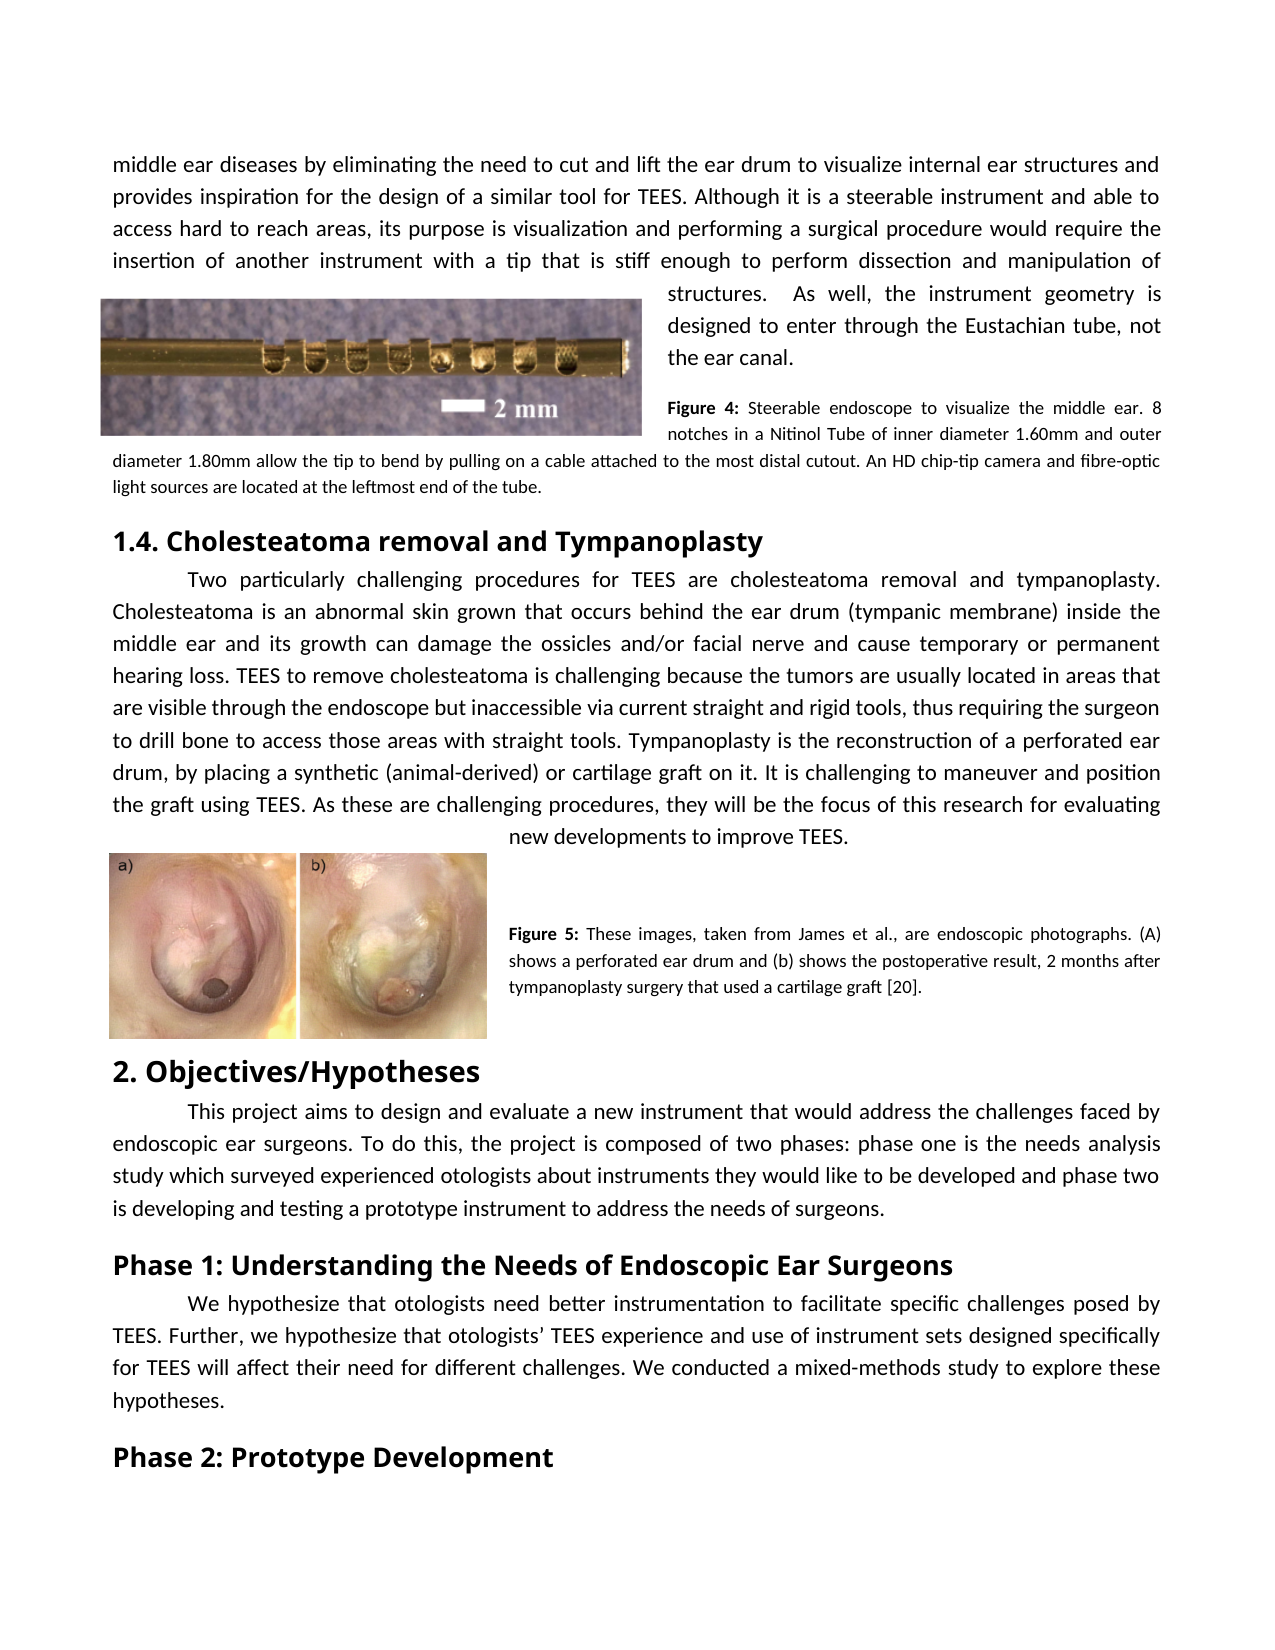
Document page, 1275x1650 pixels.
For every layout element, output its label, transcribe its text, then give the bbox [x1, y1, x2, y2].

text This project aims to design and evaluate a new instrument that would address the challenges faced by endoscopic ear surgeons. To do this, the project is composed of two phases: phase one is the needs analysis study which surveyed experienced otologists about instruments they would like to be developed and phase two is developing and testing a prototype instrument to address the needs of surgeons. [112, 1097, 1162, 1222]
text Figure 4: Steerable endoscope to visualize the middle ear. 8 notches in a Nitinol Tube of inner diameter 1.60mm and outer diameter 1.80mm allow the tip to bend by pulling on a cable attached to the most distal cutout. An HD chip-tip camera and fibre-optic light sources are located at the leftmost end of the tube. [112, 396, 1162, 498]
subtitle Phase 1: Understanding the Needs of Endoscopic Ear Surgeons [112, 1247, 1162, 1284]
subtitle 1.4. Cholesteatoma removal and Tympanoplasty [112, 522, 1162, 559]
text Figure 5: These images, taken from James et al., are endoscopic photographs. (A) shows a perforated ear drum and (b) shows the postoperative result, 2 months after tympanoplasty surgery that used a cartilage graft [20]. [490, 922, 1162, 998]
picture [102, 847, 490, 1045]
subtitle 2. Objectives/Hypotheses [112, 1052, 1162, 1091]
subtitle Phase 2: Prototype Development [112, 1439, 1162, 1476]
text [112, 150, 1162, 371]
picture [96, 293, 649, 443]
text Two particularly challenging procedures for TEES are cholesteatoma removal and tympanoplasty. Cholesteatoma is an abnormal skin grown that occurs behind the ear drum (tympanic membrane) inside the middle ear and its growth can damage the ossicles and/or facial nerve and cause temporary or permanent hearing loss. TEES to remove cholesteatoma is challenging because the tumors are usually located in areas that are visible through the endoscope but inaccessible via current straight and rigid tools, thus requiring the surgeon to drill bone to access those areas with straight tools. Tympanoplasty is the reconstruction of a perforated ear drum, by placing a synthetic (animal-derived) or cartilage graft on it. It is challenging to maneuver and position the graft using TEES. As these are challenging procedures, they will be the focus of this research for evaluating new developments to improve TEES. [112, 565, 1162, 850]
text We hypothesize that otologists need better instrumentation to facilitate specific challenges posed by TEES. Further, we hypothesize that otologists’ TEES experience and use of instrument sets designed specifically for TEES will affect their need for different challenges. We conducted a mixed-methods study to explore these hypotheses. [112, 1289, 1162, 1414]
